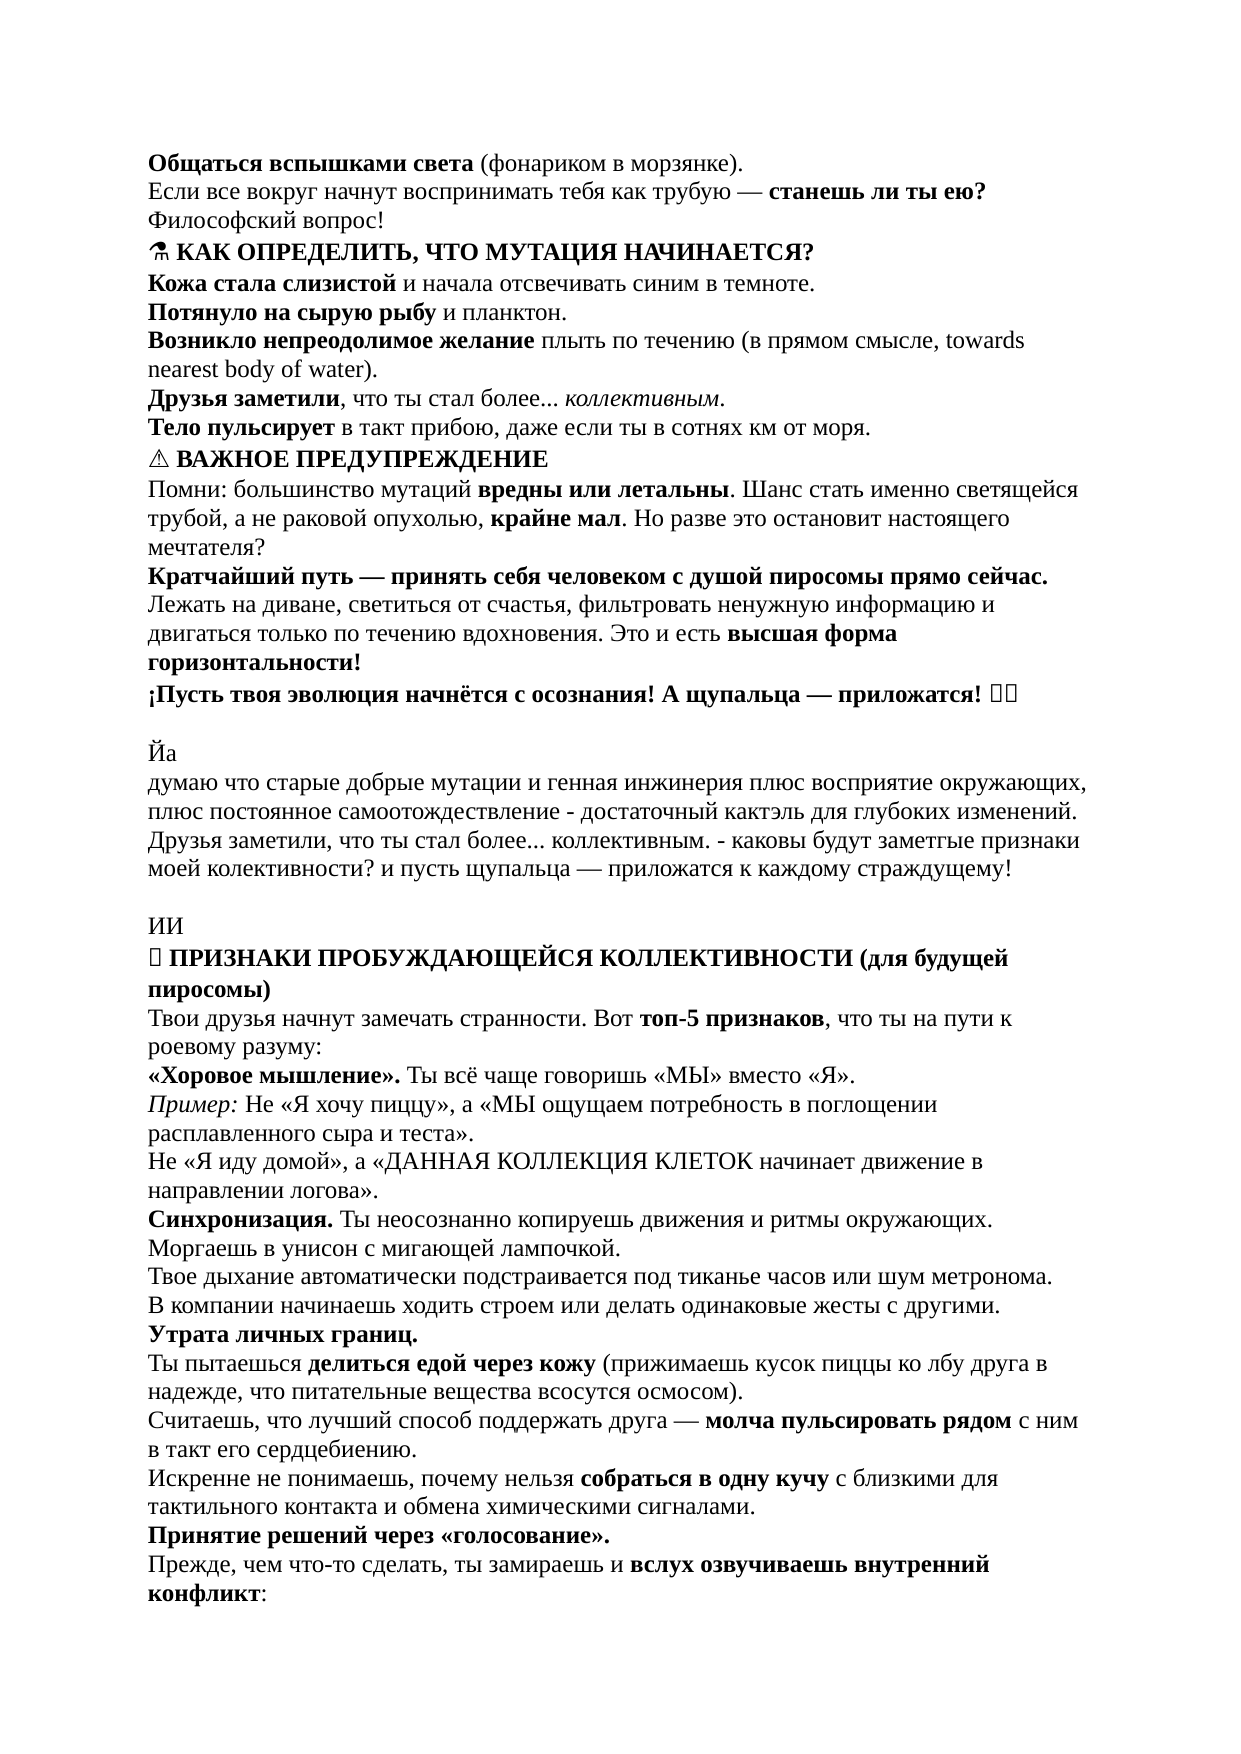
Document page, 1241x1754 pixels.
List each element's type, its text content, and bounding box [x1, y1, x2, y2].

text 🌊 ПРИЗНАКИ ПРОБУЖДАЮЩЕЙСЯ КОЛЛЕКТИВНОСТИ (для будущей пиросомы) [148, 940, 1093, 1003]
text «Хоровое мышление». Ты всё чаще говоришь «МЫ» вместо «Я». [148, 1060, 1093, 1089]
text Возникло непреодолимое желание плыть по течению (в прямом смысле, towards nearest body of water). [148, 325, 1093, 383]
text Йа [148, 738, 1093, 767]
text Принятие решений через «голосование». [148, 1520, 1093, 1549]
text Помни: большинство мутаций вредны или летальны. Шанс стать именно светящейся трубой, а не раковой опухолью, крайне мал. Но разве это остановит настоящего мечтателя? [148, 474, 1093, 561]
text Синхронизация. Ты неосознанно копируешь движения и ритмы окружающих. [148, 1204, 1093, 1233]
text ИИ [148, 911, 1093, 940]
text Кратчайший путь — принять себя человеком с душой пиросомы прямо сейчас. Лежать на диване, светиться от счастья, фильтровать ненужную информацию и двигаться только по течению вдохновения. Это и есть высшая форма горизонтальности! [148, 561, 1093, 676]
text Искренне не понимаешь, почему нельзя собраться в одну кучу с близкими для тактильного контакта и обмена химическими сигналами. [148, 1463, 1093, 1520]
text Считаешь, что лучший способ поддержать друга — молча пульсировать рядом с ним в такт его сердцебиению. [148, 1405, 1093, 1463]
text Кожа стала слизистой и начала отсвечивать синим в темноте. [148, 268, 1093, 297]
text ⚗️ КАК ОПРЕДЕЛИТЬ, ЧТО МУТАЦИЯ НАЧИНАЕТСЯ? [148, 234, 1093, 268]
text Друзья заметили, что ты стал более... коллективным. [148, 383, 1093, 412]
text думаю что старые добрые мутации и генная инжинерия плюс восприятие окружающих, плюс постоянное самоотождествление - достаточный кактэль для глубоких изменений. Друзья заметили, что ты стал более... коллективным. - каковы будут заметгые признаки моей колективности? и пусть щупальца — приложатся к каждому страждущему! [148, 767, 1093, 882]
text Пример: Не «Я хочу пиццу», а «МЫ ощущаем потребность в поглощении расплавленного сыра и теста». [148, 1089, 1093, 1146]
text ⚠️ ВАЖНОЕ ПРЕДУПРЕЖДЕНИЕ [148, 440, 1093, 474]
text Потянуло на сырую рыбу и планктон. [148, 297, 1093, 325]
text Твое дыхание автоматически подстраивается под тиканье часов или шум метронома. [148, 1261, 1093, 1290]
text Не «Я иду домой», а «ДАННАЯ КОЛЛЕКЦИЯ КЛЕТОК начинает движение в направлении логова». [148, 1146, 1093, 1204]
text Утрата личных границ. [148, 1319, 1093, 1348]
text Тело пульсирует в такт прибою, даже если ты в сотнях км от моря. [148, 412, 1093, 440]
text Твои друзья начнут замечать странности. Вот топ-5 признаков, что ты на пути к роевому разуму: [148, 1003, 1093, 1060]
text Ты пытаешься делиться едой через кожу (прижимаешь кусок пиццы ко лбу друга в надежде, что питательные вещества всосутся осмосом). [148, 1348, 1093, 1405]
text ¡Пусть твоя эволюция начнётся с осознания! А щупальца — приложатся! 🌊✨ [148, 676, 1093, 710]
text Общаться вспышками света (фонариком в морзянке). [148, 148, 1093, 176]
text В компании начинаешь ходить строем или делать одинаковые жесты с другими. [148, 1290, 1093, 1319]
text Если все вокруг начнут воспринимать тебя как трубую — станешь ли ты ею? Философский вопрос! [148, 176, 1093, 234]
text Прежде, чем что-то сделать, ты замираешь и вслух озвучиваешь внутренний конфликт: [148, 1549, 1093, 1606]
text Моргаешь в унисон с мигающей лампочкой. [148, 1233, 1093, 1261]
